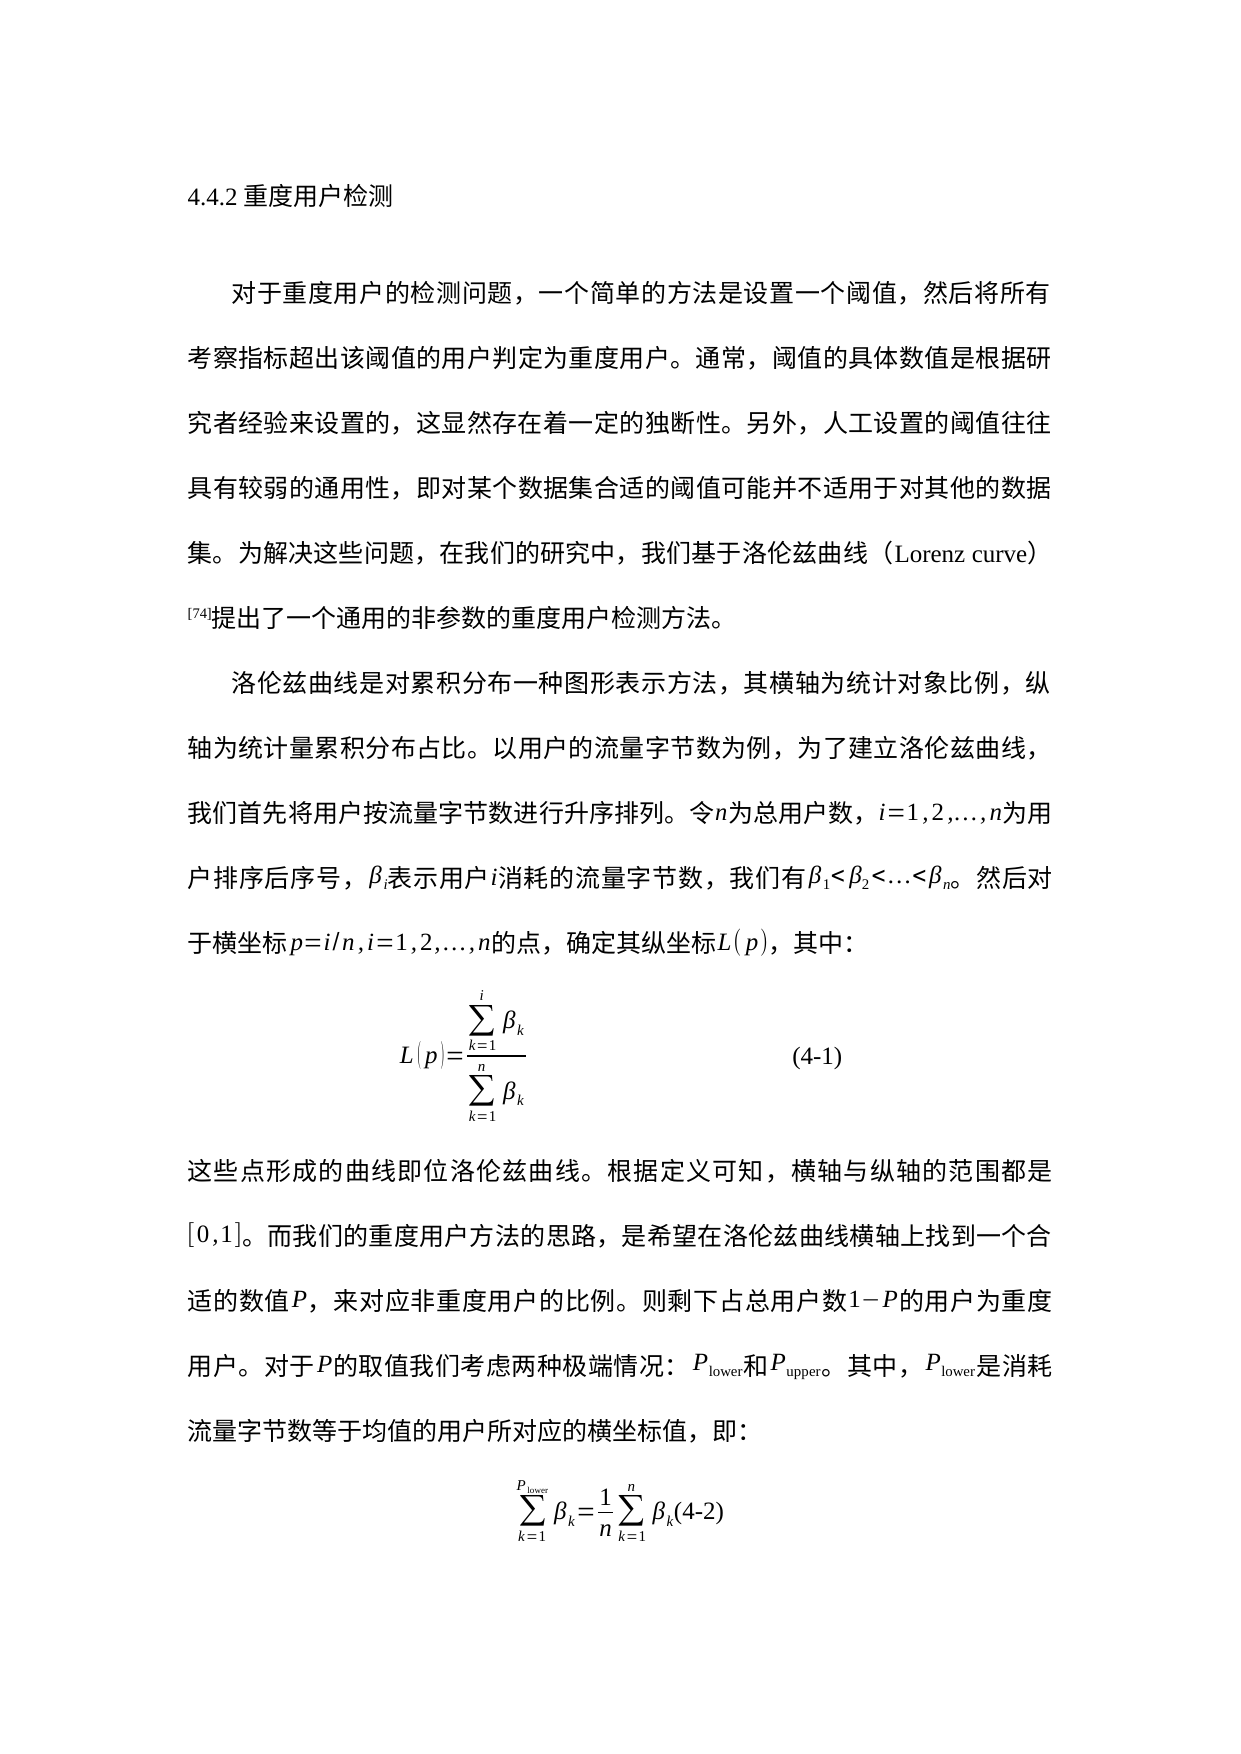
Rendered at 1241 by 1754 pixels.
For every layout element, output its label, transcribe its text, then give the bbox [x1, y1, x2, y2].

text (4-2) [187, 1462, 1053, 1559]
text 这些点形成的曲线即位洛伦兹曲线。根据定义可知，横轴与纵轴的范围都是。而我们的重度用户方法的思路，是希望在洛伦兹曲线横轴上找到一个合适的数值，来对应非重度用户的比例。则剩下占总用户数的用户为重度用户。对于的取值我们考虑两种极端情况：和。其中，是消耗流量字节数等于均值的用户所对应的横坐标值，即： [187, 1137, 1053, 1462]
text 重度用户检测 [187, 162, 1053, 227]
text (4-1) [187, 974, 1053, 1137]
text 洛伦兹曲线是对累积分布一种图形表示方法，其横轴为统计对象比例，纵轴为统计量累积分布占比。以用户的流量字节数为例，为了建立洛伦兹曲线，我们首先将用户按流量字节数进行升序排列。令为总用户数，为用户排序后序号，表示用户消耗的流量字节数，我们有。然后对于横坐标的点，确定其纵坐标，其中： [187, 649, 1053, 974]
text 对于重度用户的检测问题，一个简单的方法是设置一个阈值，然后将所有考察指标超出该阈值的用户判定为重度用户。通常，阈值的具体数值是根据研究者经验来设置的，这显然存在着一定的独断性。另外，人工设置的阈值往往具有较弱的通用性，即对某个数据集合适的阈值可能并不适用于对其他的数据集。为解决这些问题，在我们的研究中，我们基于洛伦兹曲线（Lorenz curve）[74]提出了一个通用的非参数的重度用户检测方法。 [187, 259, 1053, 649]
